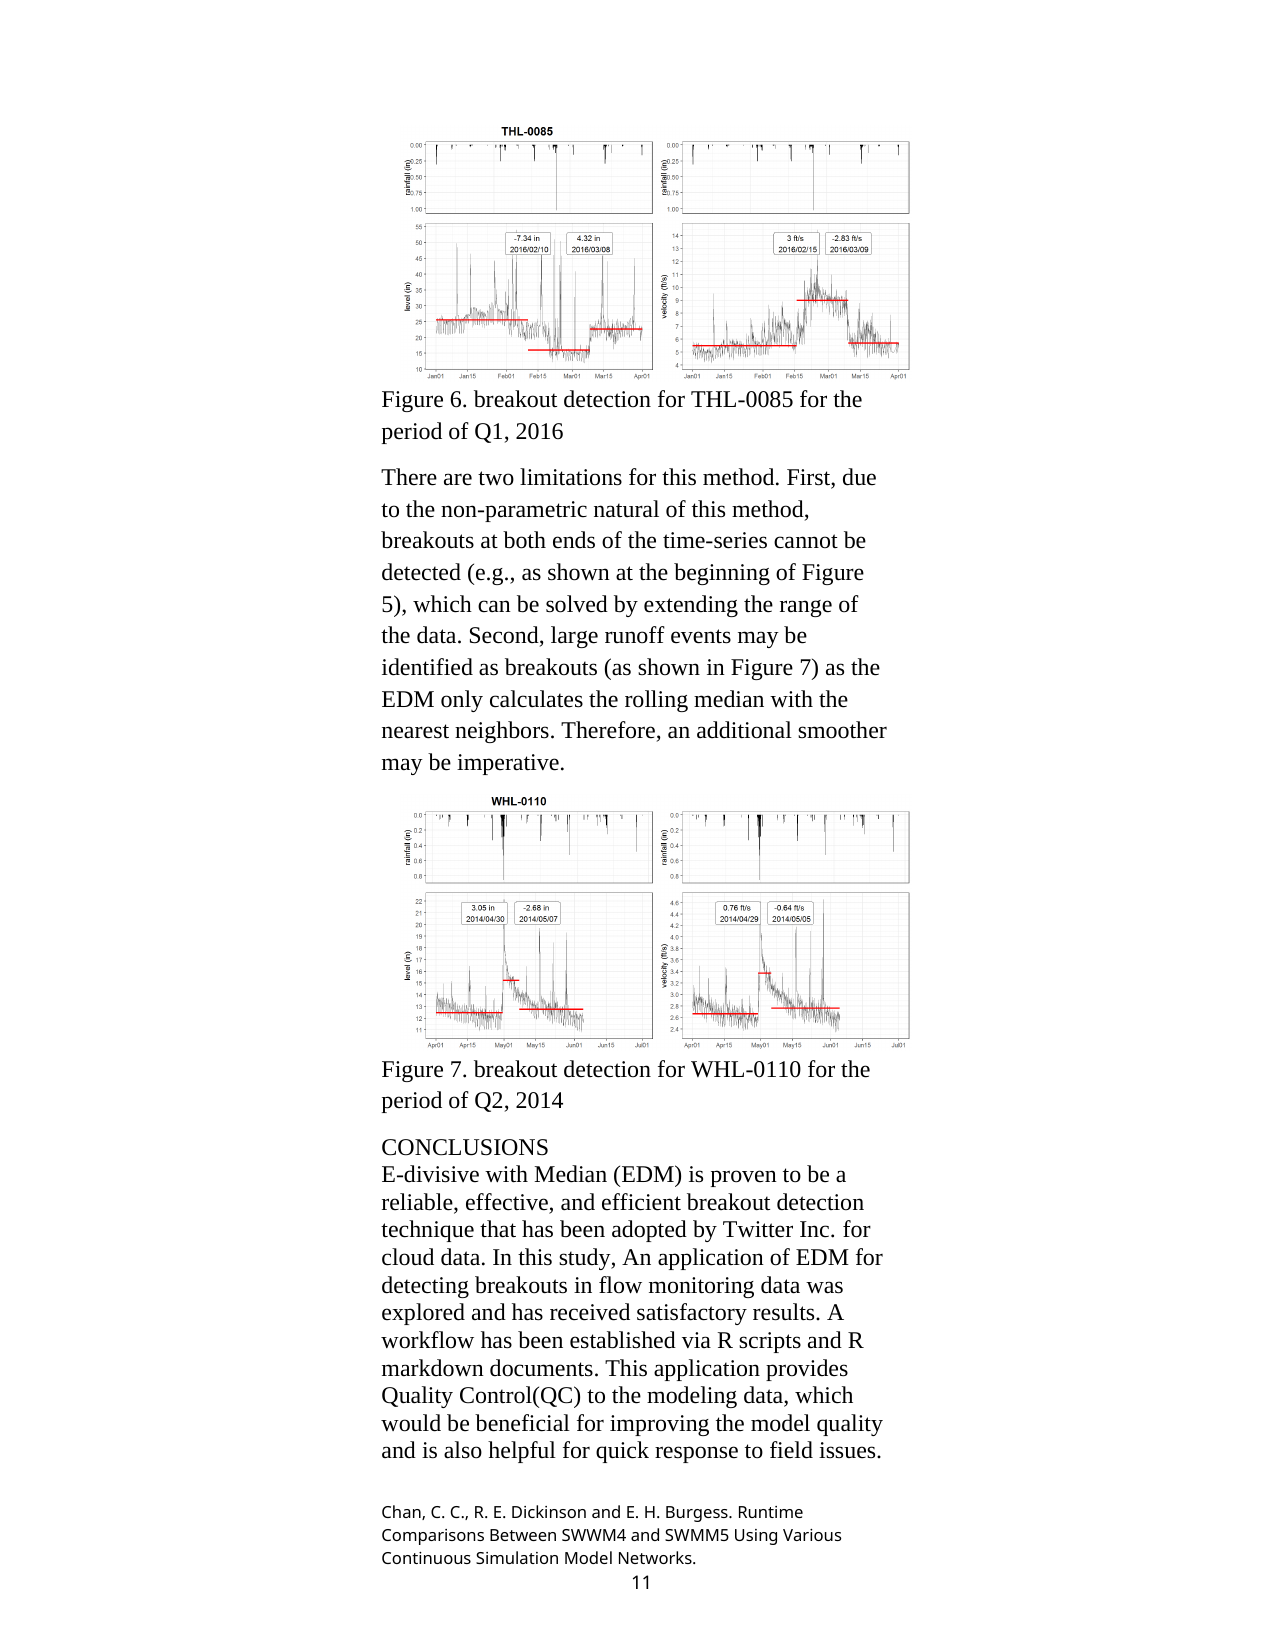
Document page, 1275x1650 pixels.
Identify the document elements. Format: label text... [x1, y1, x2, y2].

text There are two limitations for this method. First, due to the non-parametric natural of this method, breakouts at both ends of the time-series cannot be detected (e.g., as shown at the beginning of Figure 5), which can be solved by extending the range of the data. Second, large runoff events may be identified as breakouts (as shown in Figure 7) as the EDM only calculates the rolling median with the nearest neighbors. Therefore, an additional smoother may be imperative. [381, 463, 894, 776]
picture [400, 794, 913, 1051]
picture [400, 125, 913, 382]
